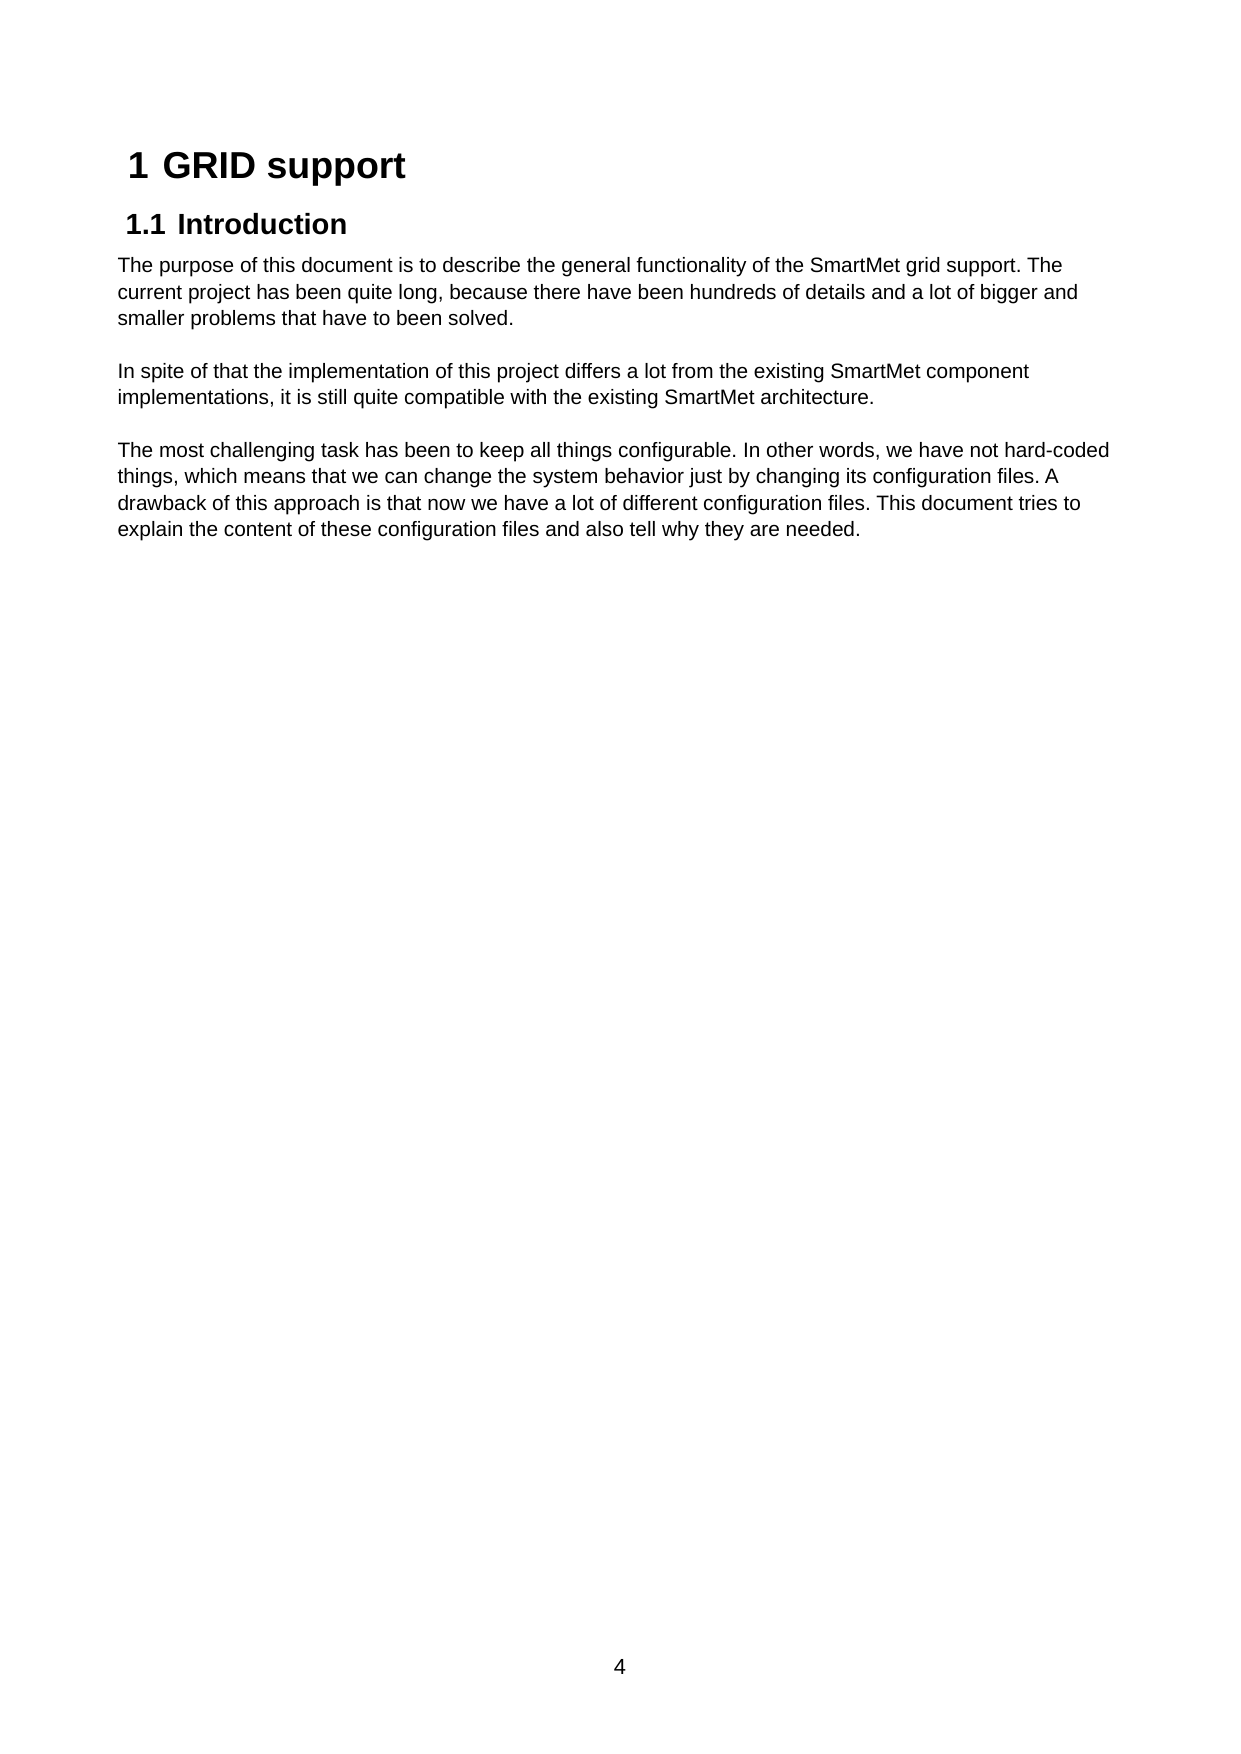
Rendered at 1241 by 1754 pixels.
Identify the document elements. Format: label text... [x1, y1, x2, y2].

text In spite of that the implementation of this project differs a lot from the existing SmartMet component implementations, it is still quite compatible with the existing SmartMet architecture. [117, 358, 1122, 409]
text The purpose of this document is to describe the general functionality of the SmartMet grid support. The current project has been quite long, because there have been hundreds of details and a lot of bigger and smaller problems that have to been solved. [117, 253, 1122, 330]
subtitle Introduction [117, 207, 1122, 241]
subtitle GRID support [117, 143, 1122, 186]
text The most challenging task has been to keep all things configurable. In other words, we have not hard-coded things, which means that we can change the system behavior just by changing its configuration files. A drawback of this approach is that now we have a lot of different configuration files. This document tries to explain the content of these configuration files and also tell why they are needed. [117, 438, 1122, 541]
